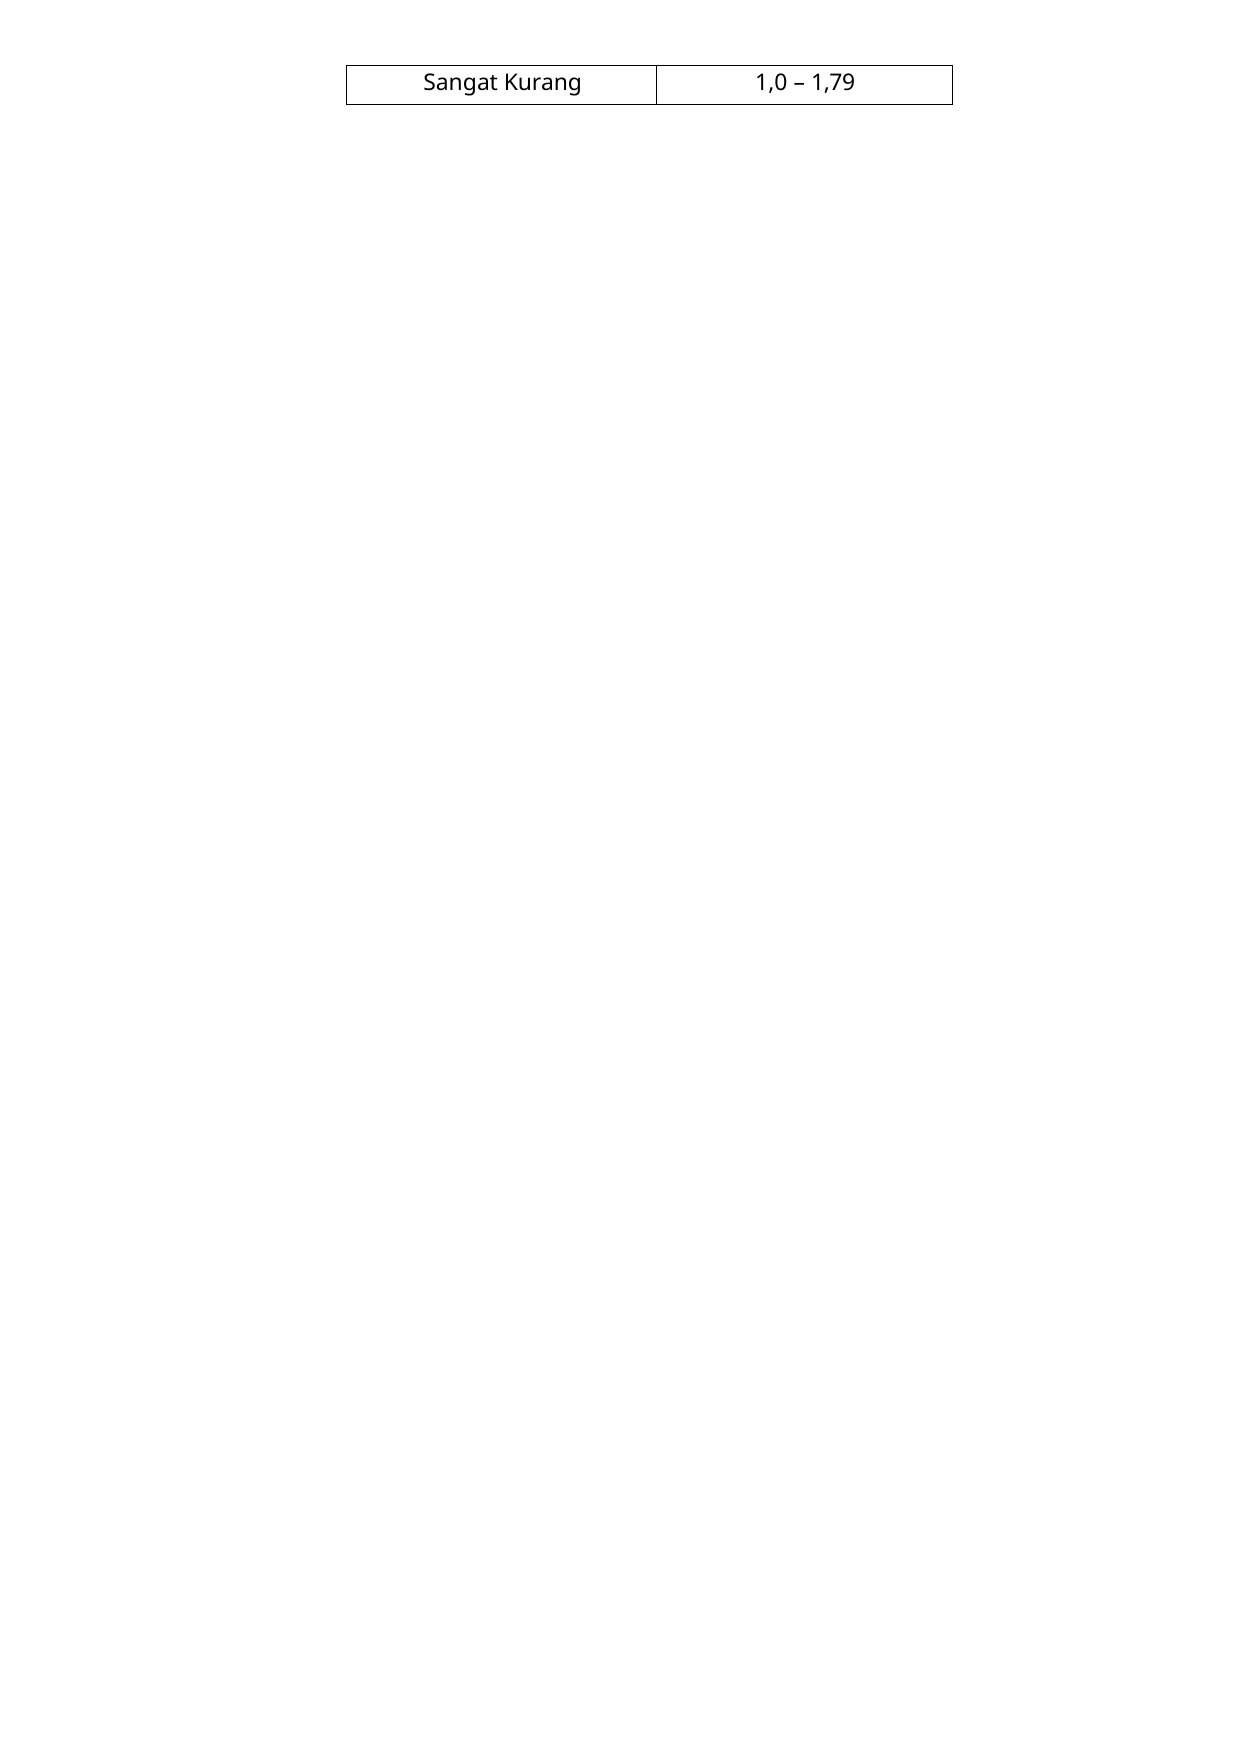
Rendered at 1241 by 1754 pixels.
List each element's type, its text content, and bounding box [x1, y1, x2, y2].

table_cell Sangat Kurang [347, 66, 656, 104]
table_cell 1,0 – 1,79 [657, 66, 952, 104]
